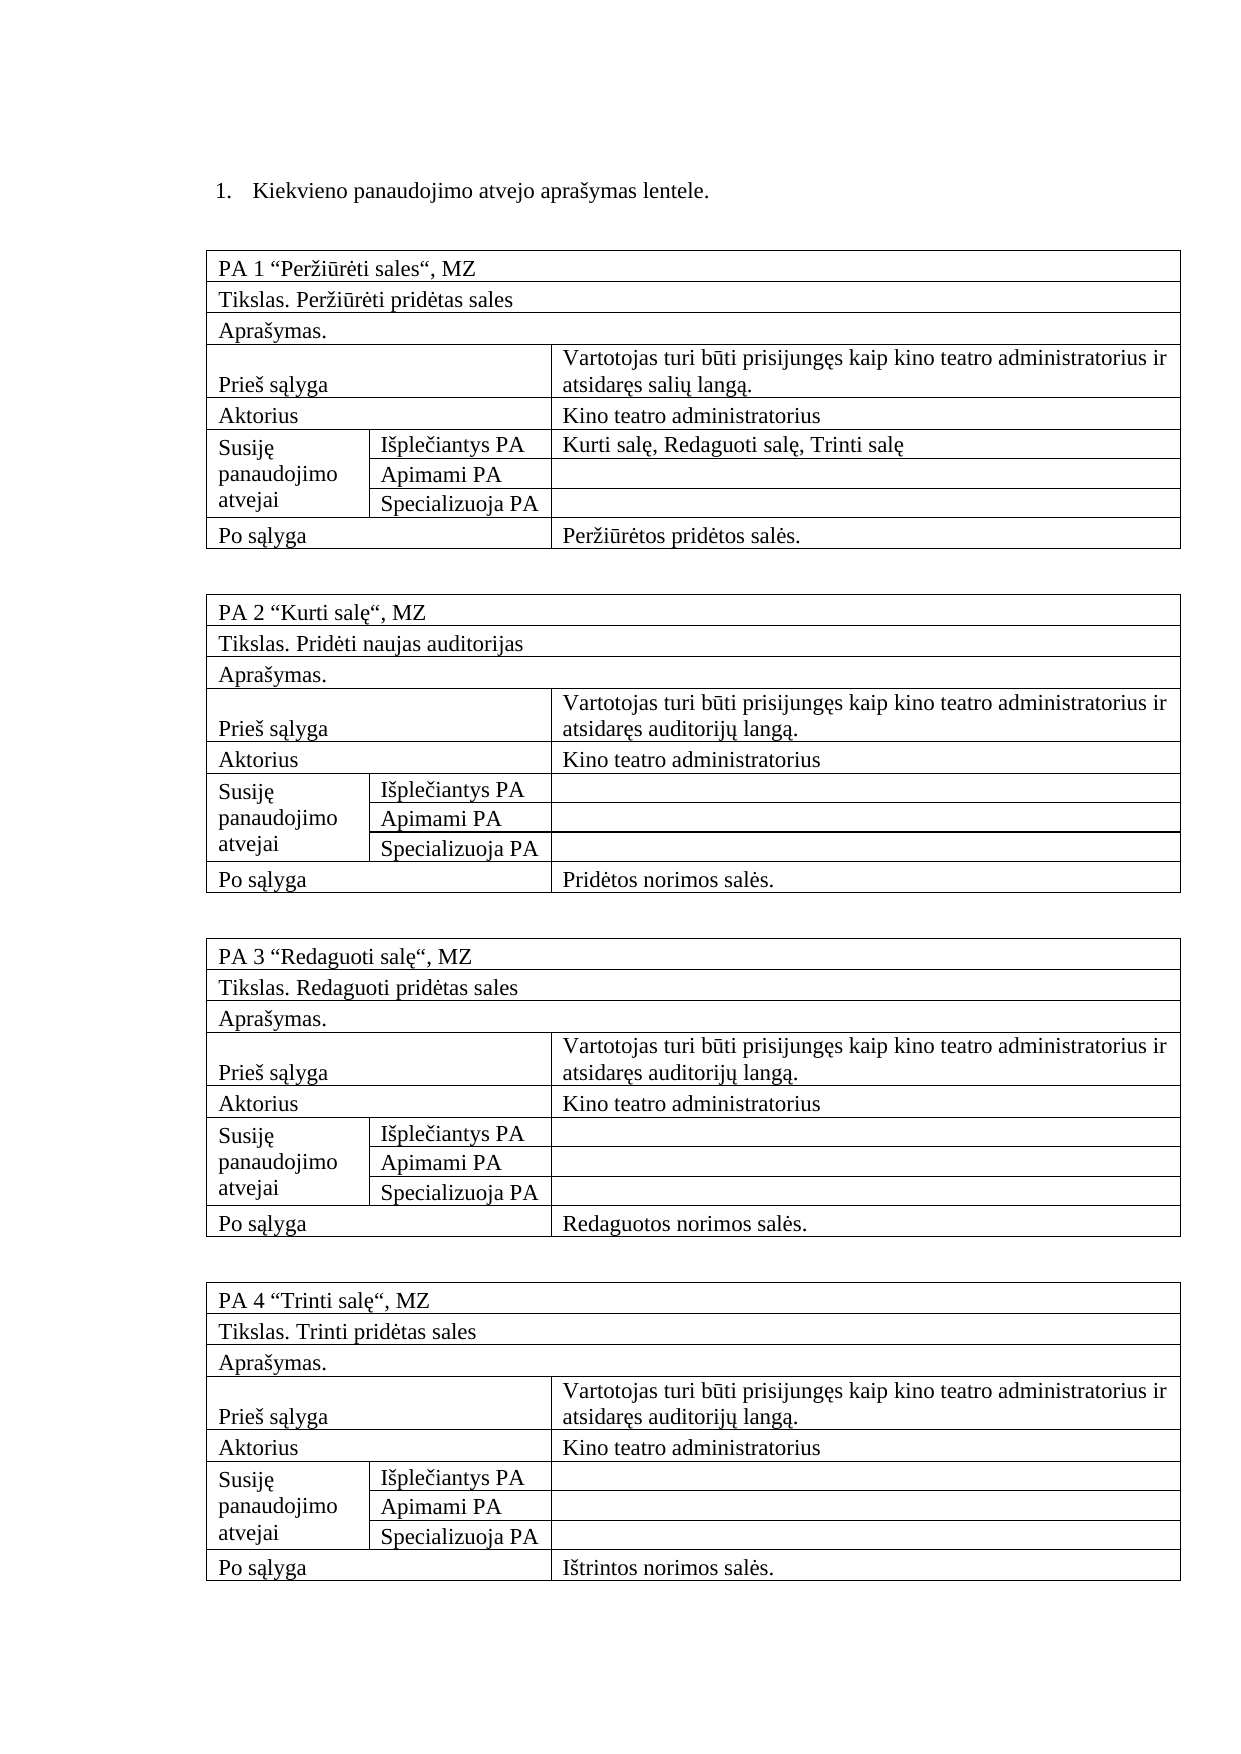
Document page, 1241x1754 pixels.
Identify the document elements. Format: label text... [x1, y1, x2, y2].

table_cell [552, 489, 1180, 517]
table_cell Po sąlyga [207, 1550, 551, 1580]
table_cell Tikslas. Trinti pridėtas sales [207, 1314, 1180, 1344]
table_cell Vartotojas turi būti prisijungęs kaip kino teatro administratorius ir atsidaręs auditorijų langą. [552, 689, 1180, 741]
table_cell [552, 803, 1180, 831]
table_cell Prieš sąlyga [207, 1033, 551, 1085]
table_cell [552, 833, 1180, 861]
table_cell Tikslas. Pridėti naujas auditorijas [207, 626, 1180, 656]
table_cell Prieš sąlyga [207, 345, 551, 397]
table_cell Peržiūrėtos pridėtos salės. [552, 518, 1180, 548]
table_cell Aktorius [207, 1086, 551, 1117]
table_cell Aprašymas. [207, 657, 1180, 687]
table_cell Susiję panaudojimo atvejai [207, 774, 369, 861]
table_cell Ištrintos norimos salės. [552, 1550, 1180, 1580]
table_cell Išplečiantys PA [370, 1462, 551, 1490]
table_cell Specializuoja PA [370, 489, 551, 517]
table_cell Vartotojas turi būti prisijungęs kaip kino teatro administratorius ir atsidaręs auditorijų langą. [552, 1377, 1180, 1429]
table_cell [552, 1521, 1180, 1549]
table_cell Kino teatro administratorius [552, 398, 1180, 428]
table_cell [552, 774, 1180, 802]
table_cell Tikslas. Peržiūrėti pridėtas sales [207, 282, 1180, 312]
list Kiekvieno panaudojimo atvejo aprašymas lentele. [215, 177, 1181, 203]
table_header PA 4 “Trinti salę“, MZ [207, 1283, 1180, 1313]
table_cell Susiję panaudojimo atvejai [207, 1462, 369, 1549]
table_cell Išplečiantys PA [370, 430, 551, 458]
table_cell Prieš sąlyga [207, 1377, 551, 1429]
table_cell Išplečiantys PA [370, 1118, 551, 1146]
table_cell [552, 459, 1180, 487]
table_cell Tikslas. Redaguoti pridėtas sales [207, 970, 1180, 1000]
table_cell Aktorius [207, 398, 551, 428]
table_header PA 3 “Redaguoti salę“, MZ [207, 939, 1180, 969]
table_cell Specializuoja PA [370, 1177, 551, 1205]
table_cell Kino teatro administratorius [552, 1086, 1180, 1117]
table_cell Vartotojas turi būti prisijungęs kaip kino teatro administratorius ir atsidaręs salių langą. [552, 345, 1180, 397]
table_cell Apimami PA [370, 1147, 551, 1176]
table_cell Po sąlyga [207, 862, 551, 892]
table_cell Apimami PA [370, 459, 551, 487]
table_cell Susiję panaudojimo atvejai [207, 430, 369, 517]
table_cell Po sąlyga [207, 518, 551, 548]
table_cell Apimami PA [370, 803, 551, 831]
table_cell Kino teatro administratorius [552, 742, 1180, 772]
table_cell [552, 1147, 1180, 1176]
table_header PA 1 “Peržiūrėti sales“, MZ [207, 251, 1180, 281]
table_cell Kurti salę, Redaguoti salę, Trinti salę [552, 430, 1180, 458]
table_cell Prieš sąlyga [207, 689, 551, 741]
table_cell Vartotojas turi būti prisijungęs kaip kino teatro administratorius ir atsidaręs auditorijų langą. [552, 1033, 1180, 1085]
table_cell [552, 1118, 1180, 1146]
table_cell Kino teatro administratorius [552, 1430, 1180, 1461]
table_cell Išplečiantys PA [370, 774, 551, 802]
table_header PA 2 “Kurti salę“, MZ [207, 595, 1180, 625]
table_cell [552, 1177, 1180, 1205]
table_cell Apimami PA [370, 1491, 551, 1519]
table_cell Redaguotos norimos salės. [552, 1206, 1180, 1236]
table_cell Susiję panaudojimo atvejai [207, 1118, 369, 1205]
table_cell Aktorius [207, 742, 551, 772]
table_cell Po sąlyga [207, 1206, 551, 1236]
table_cell [552, 1491, 1180, 1519]
table_cell Aprašymas. [207, 1001, 1180, 1032]
table_cell Specializuoja PA [370, 833, 551, 861]
table_cell Pridėtos norimos salės. [552, 862, 1180, 892]
table_cell Aprašymas. [207, 1345, 1180, 1376]
table_cell Aprašymas. [207, 313, 1180, 343]
table_cell Aktorius [207, 1430, 551, 1461]
table_cell [552, 1462, 1180, 1490]
table_cell Specializuoja PA [370, 1521, 551, 1549]
